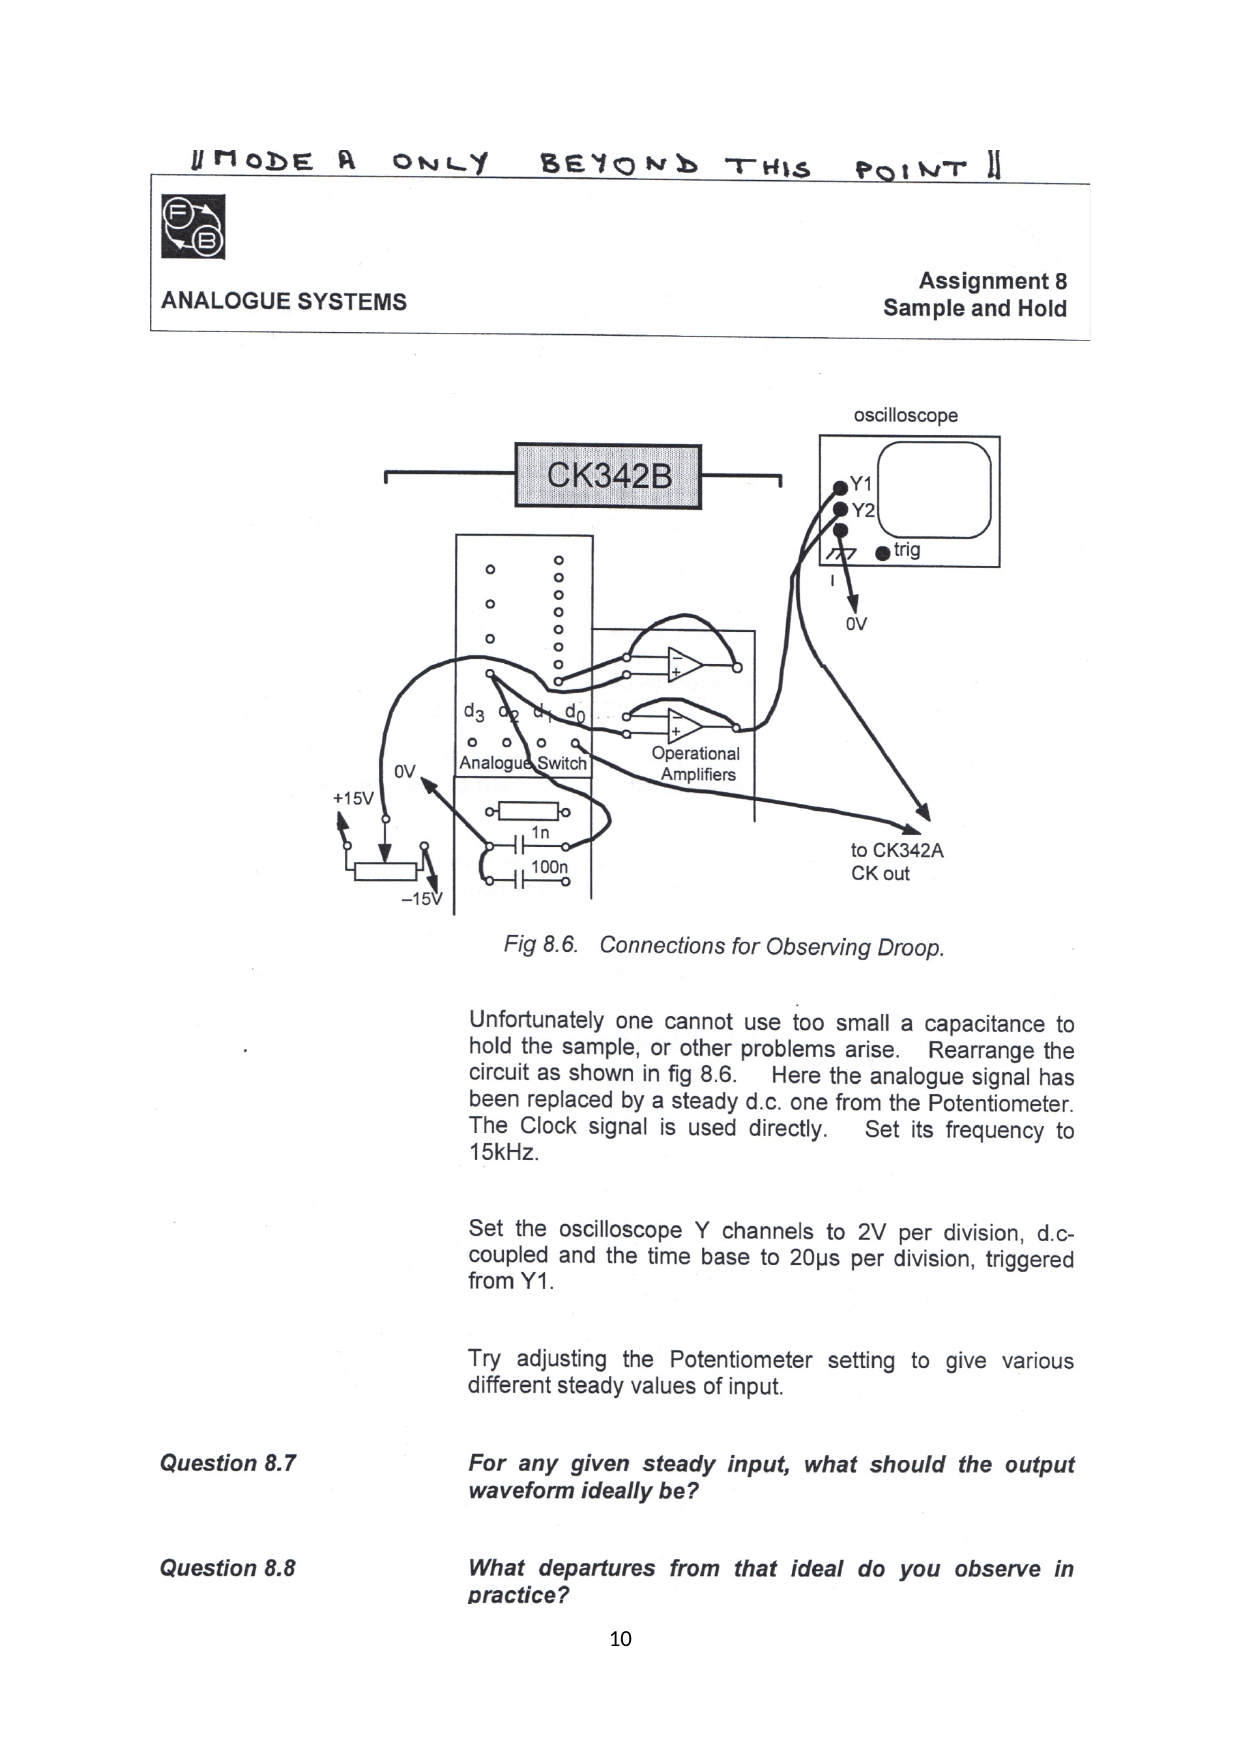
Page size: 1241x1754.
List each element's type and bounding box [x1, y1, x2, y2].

picture [150, 150, 1091, 1604]
